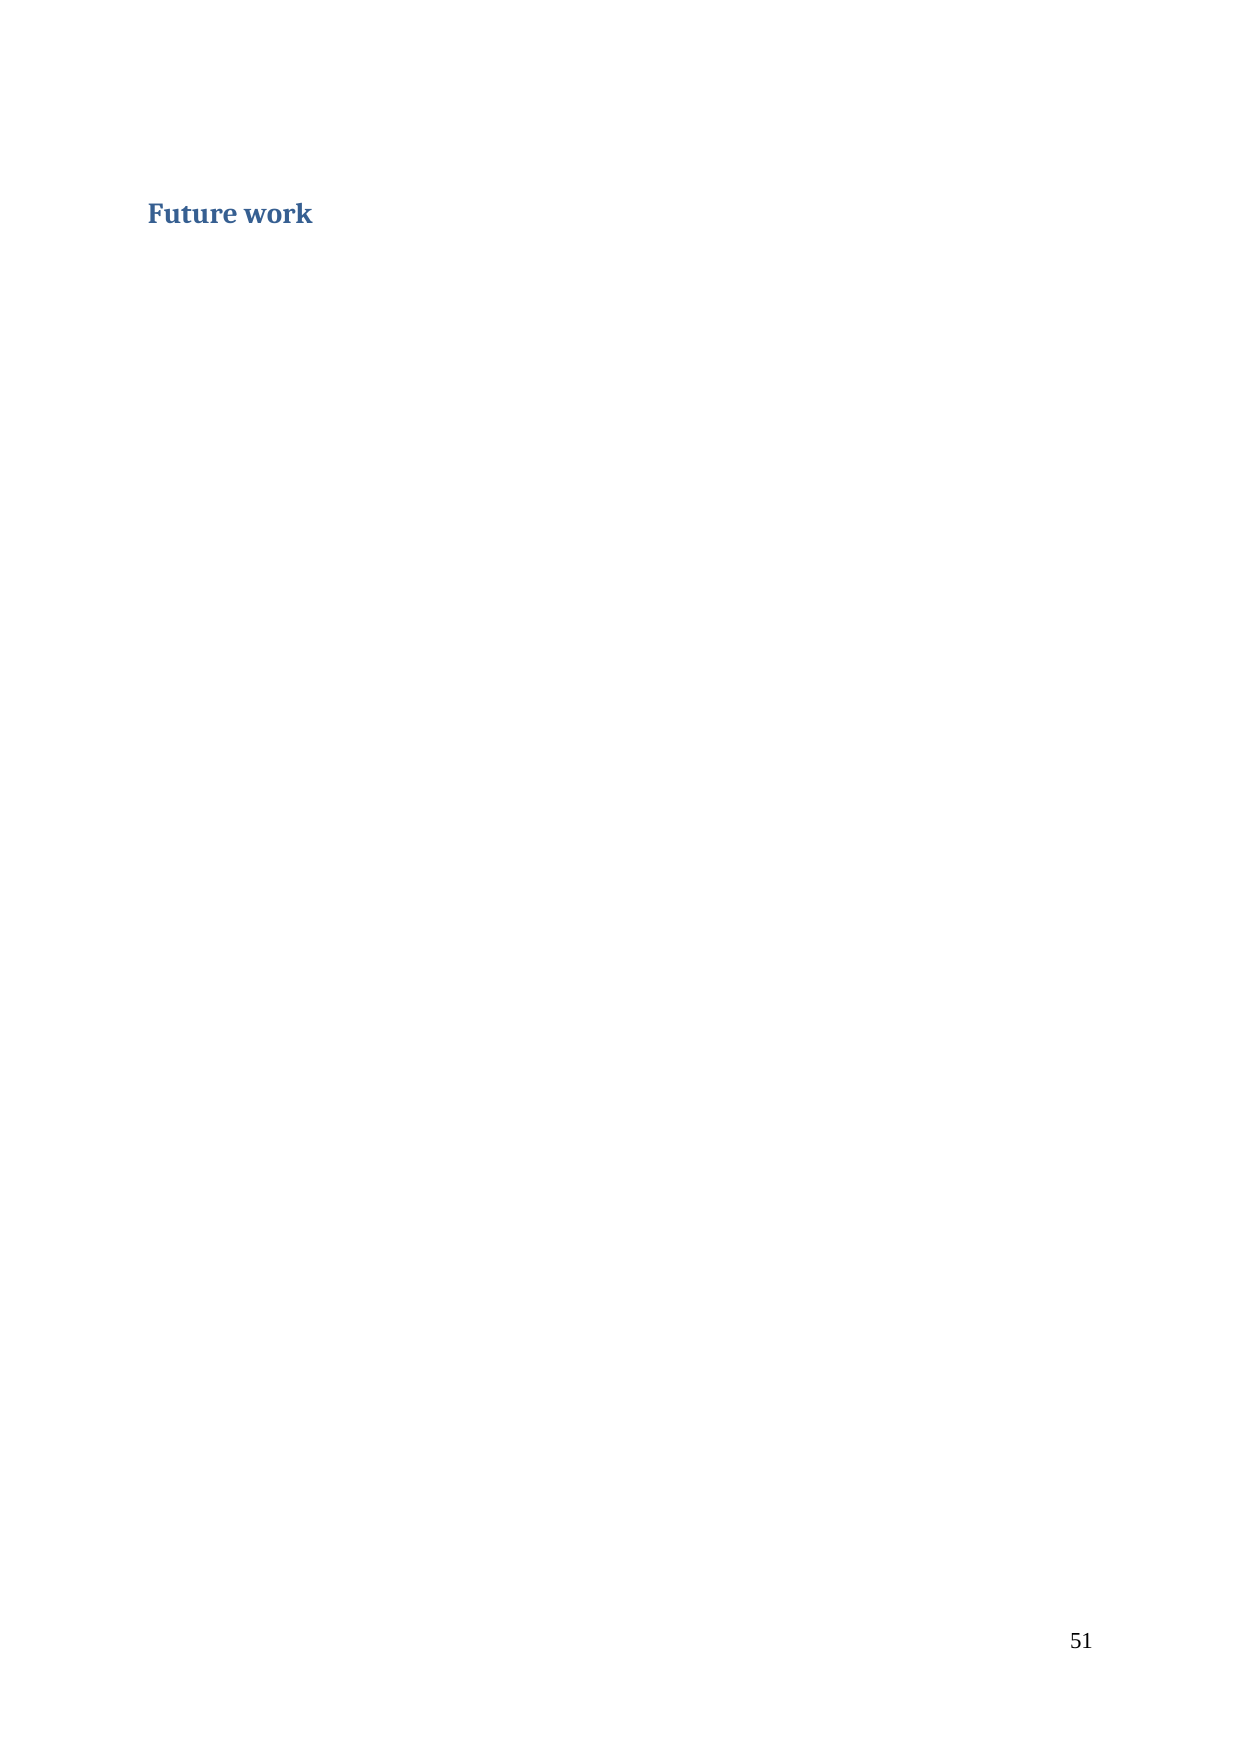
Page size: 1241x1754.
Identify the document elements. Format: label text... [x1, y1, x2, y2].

subtitle Future work [148, 198, 1093, 231]
